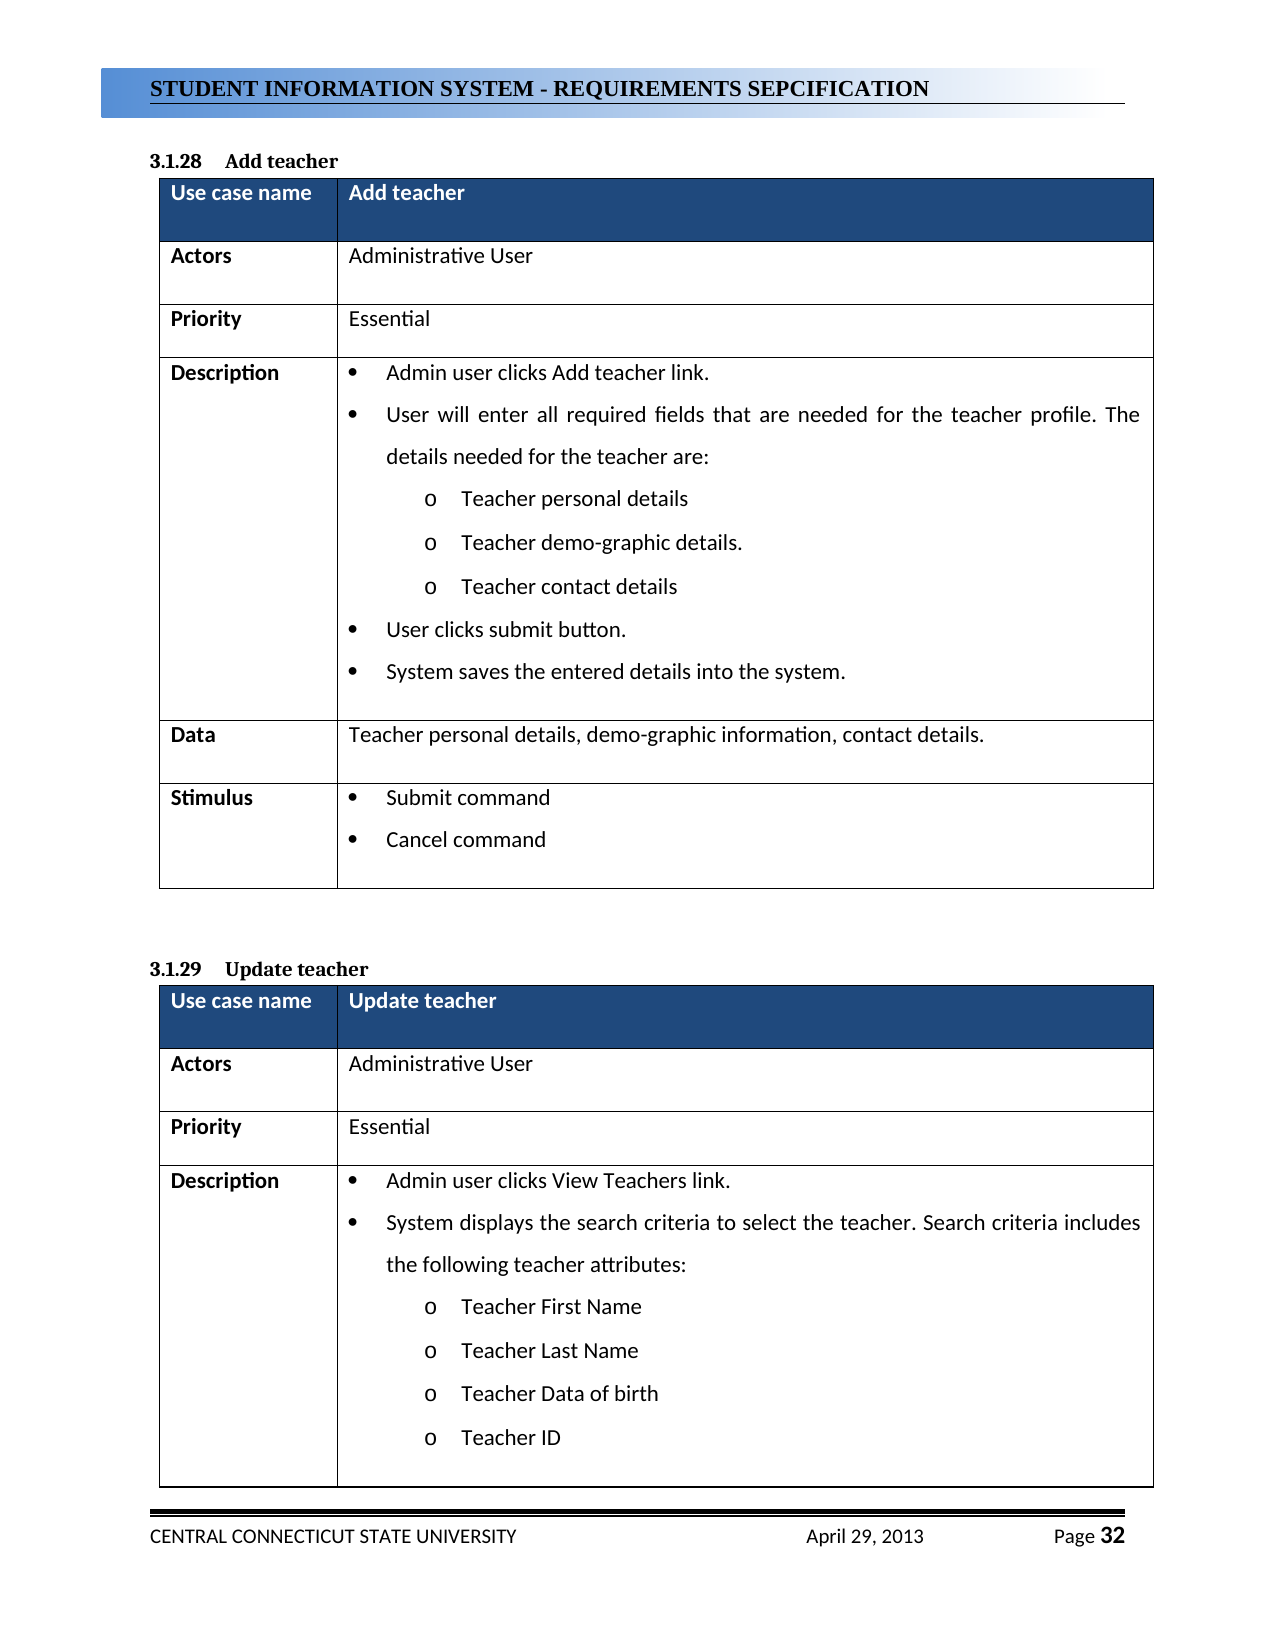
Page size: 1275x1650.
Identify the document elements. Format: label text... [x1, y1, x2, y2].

table_cell Stimulus [160, 784, 337, 887]
table_cell Data [160, 721, 337, 782]
table_header Update teacher [338, 986, 1153, 1048]
table_cell Description [160, 358, 337, 719]
table_header Add teacher [338, 179, 1153, 241]
table_cell Administrative User [338, 1049, 1153, 1111]
subtitle Add teacher [150, 150, 1125, 174]
table_header Use case name [160, 986, 337, 1048]
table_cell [338, 1166, 1153, 1486]
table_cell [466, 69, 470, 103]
table_header Use case name [160, 179, 337, 241]
table_cell Administrative User [338, 242, 1153, 303]
table_cell Actors [160, 1049, 337, 1111]
table_cell Priority [160, 1112, 337, 1165]
table_cell Description [160, 1166, 337, 1486]
table_cell Essential [338, 305, 1153, 357]
table_cell Teacher personal details, demo-graphic information, contact details. [338, 721, 1153, 782]
table_cell Submit command Cancel command [338, 784, 1153, 887]
table_cell Essential [338, 1112, 1153, 1165]
table_cell Actors [160, 242, 337, 303]
table_cell Admin user clicks Add teacher link. User will enter all required fields that are needed for the teacher profile. The details needed for the teacher are: Teacher personal details Teacher demo-graphic details. Teacher contact details User clicks submit button. System saves the entered details into the system. [338, 358, 1153, 719]
table_cell Priority [160, 305, 337, 357]
subtitle Update teacher [150, 958, 1125, 982]
